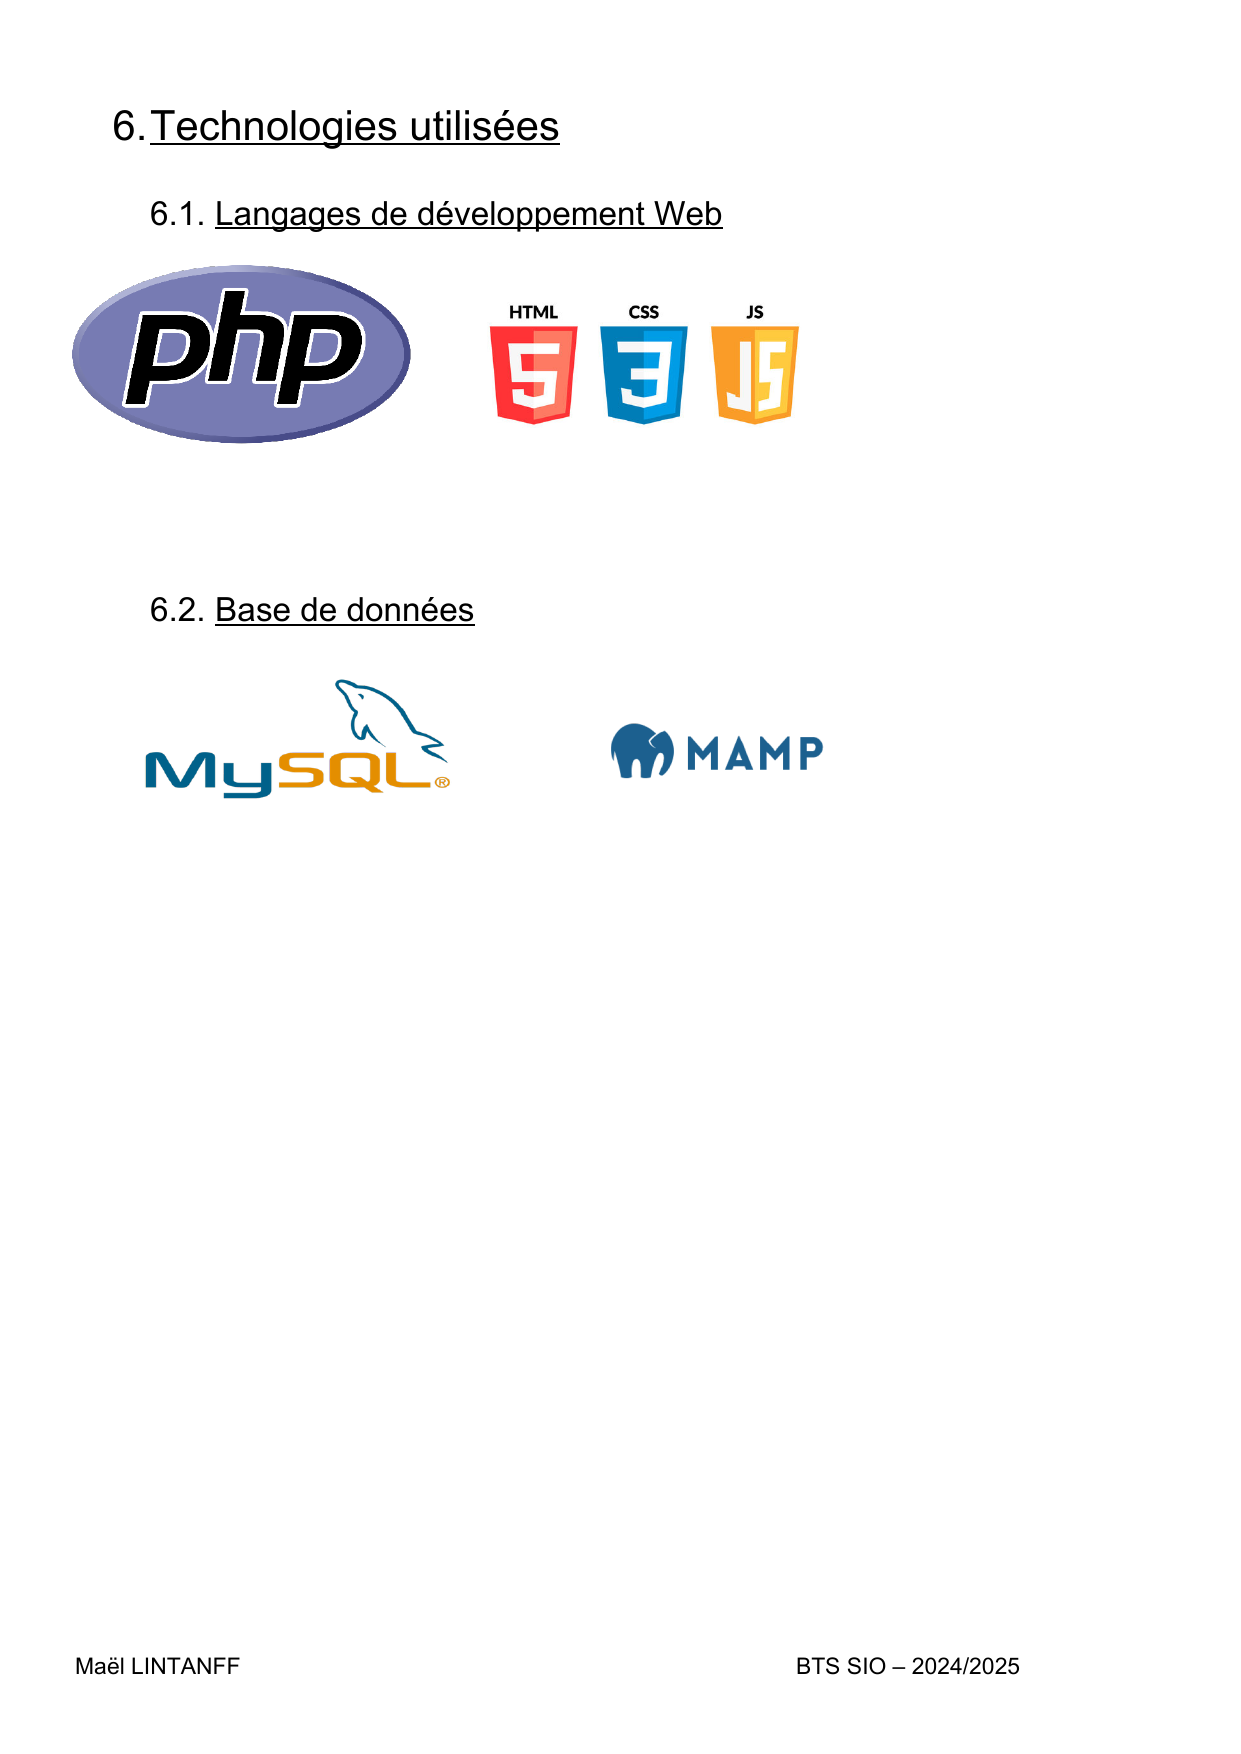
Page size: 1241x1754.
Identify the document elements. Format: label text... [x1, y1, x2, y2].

picture [67, 260, 415, 448]
picture [582, 661, 848, 838]
picture [441, 251, 847, 478]
subtitle Technologies utilisées [112, 101, 1165, 149]
subtitle 6.1. Langages de développement Web [150, 194, 1165, 232]
subtitle 6.2. Base de données [150, 590, 1165, 629]
picture [100, 639, 495, 838]
